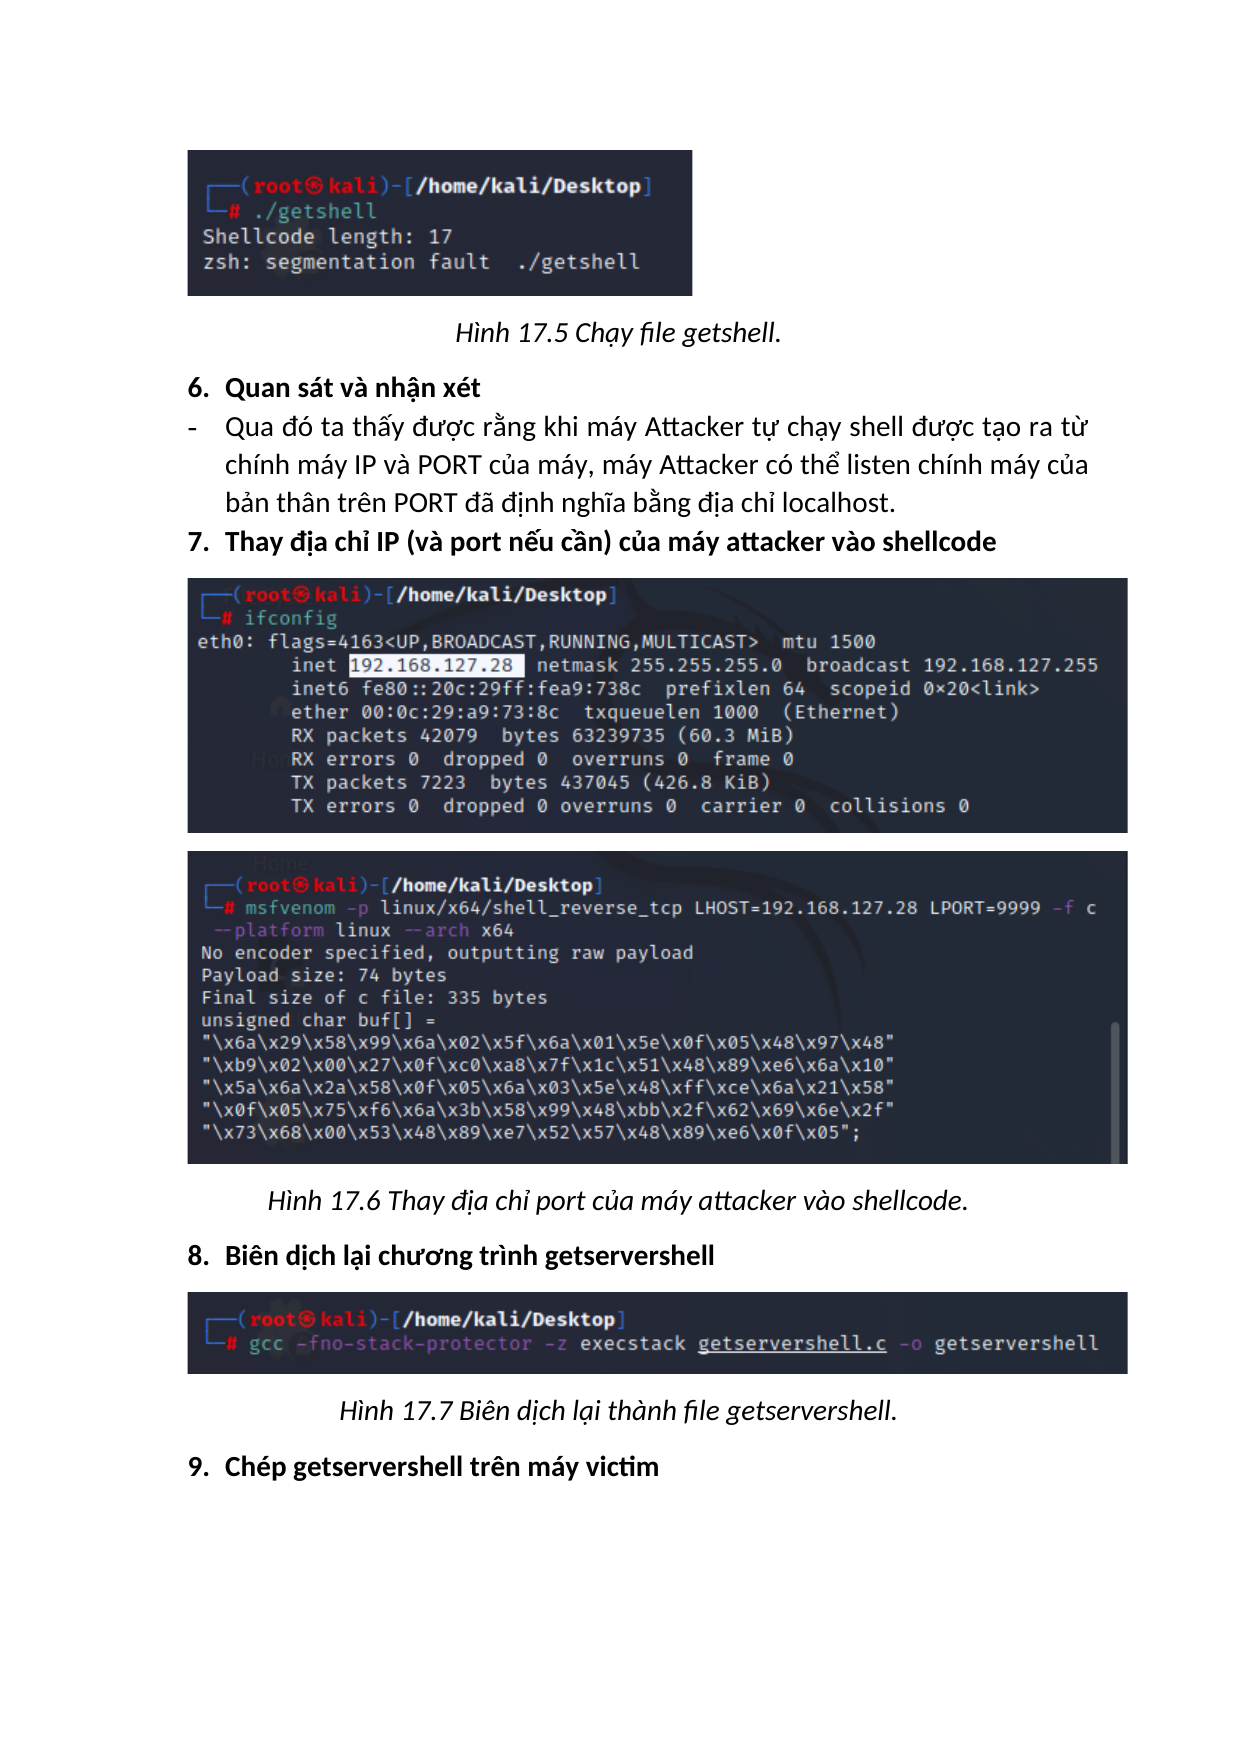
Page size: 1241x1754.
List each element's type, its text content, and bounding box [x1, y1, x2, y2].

picture [187, 851, 1128, 1164]
list Qua đó ta thấy được rằng khi máy Attacker tự chạy shell được tạo ra từ chính máy IP và PORT của máy, máy Attacker có thể listen chính máy của bản thân trên PORT đã định nghĩa bằng địa chỉ localhost. [187, 408, 1090, 520]
text Hình 17.7 Biên dịch lại thành file getservershell. [150, 1392, 1090, 1428]
picture [187, 578, 1128, 833]
list Biên dịch lại chương trình getservershell [187, 1237, 1090, 1273]
list Chép getservershell trên máy victim [187, 1448, 1090, 1483]
text Hình 17.5 Chạy file getshell. [150, 314, 1090, 350]
list Quan sát và nhận xét [187, 369, 1090, 405]
picture [187, 150, 693, 296]
list Thay địa chỉ IP (và port nếu cần) của máy attacker vào shellcode [187, 523, 1090, 559]
text Hình 17.6 Thay địa chỉ port của máy attacker vào shellcode. [150, 1182, 1090, 1218]
picture [187, 1292, 1128, 1374]
